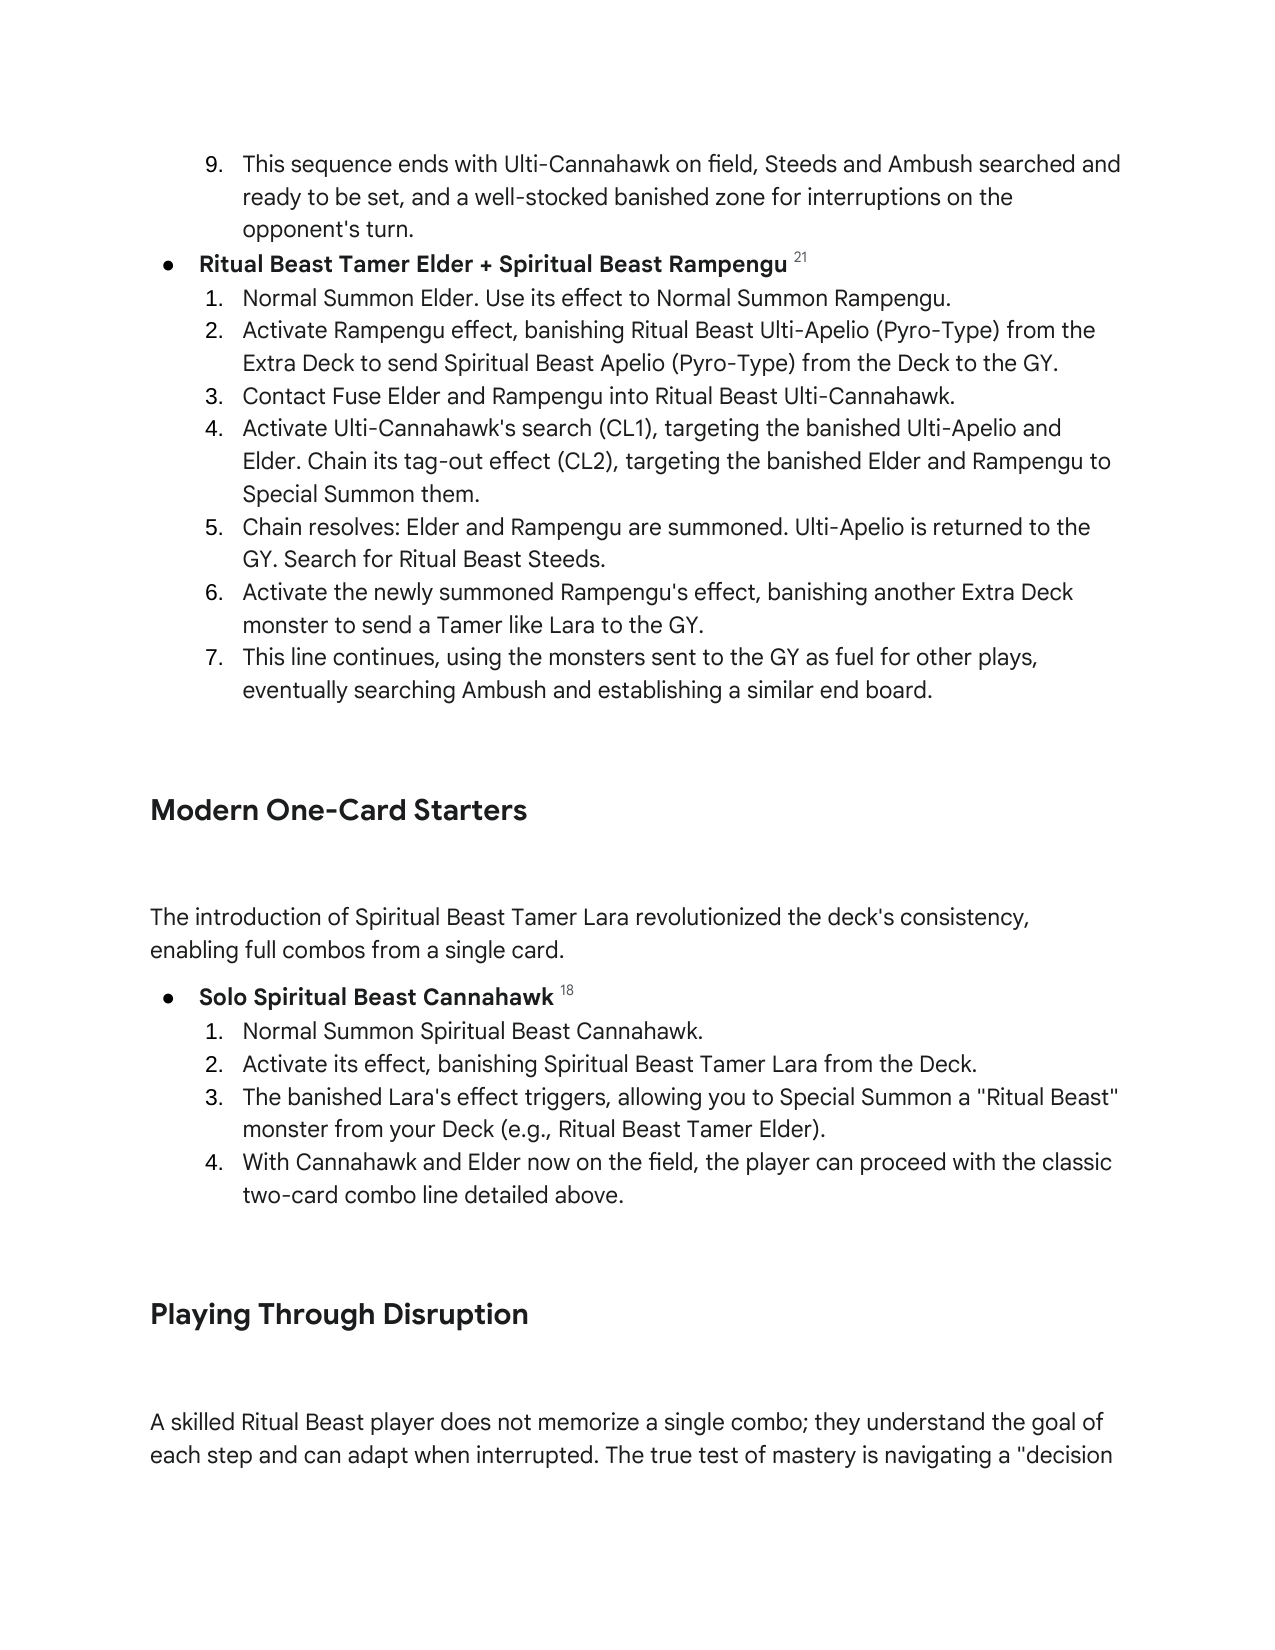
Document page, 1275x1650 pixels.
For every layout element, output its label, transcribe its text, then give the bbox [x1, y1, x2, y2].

list This line continues, using the monsters sent to the GY as fuel for other plays, eventually searching Ambush and establishing a similar end board. [205, 644, 1125, 705]
list Normal Summon Spiritual Beast Cannahawk. [205, 1017, 1125, 1046]
list This sequence ends with Ulti-Cannahawk on field, Steeds and Ambush searched and ready to be set, and a well-stocked banished zone for interruptions on the opponent's turn. [205, 150, 1125, 244]
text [150, 1408, 1125, 1469]
list Ritual Beast Tamer Elder + Spiritual Beast Rampengu 21 [161, 248, 1125, 279]
list Activate Ulti-Cannahawk's search (CL1), targeting the banished Ulti-Apelio and Elder. Chain its tag-out effect (CL2), targeting the banished Elder and Rampengu to Special Summon them. [205, 415, 1125, 509]
list Contact Fuse Elder and Rampengu into Ritual Beast Ulti-Cannahawk. [205, 382, 1125, 411]
list The banished Lara's effect triggers, allowing you to Special Summon a "Ritual Beast" monster from your Deck (e.g., Ritual Beast Tamer Elder). [205, 1083, 1125, 1144]
list Chain resolves: Elder and Rampengu are summoned. Ulti-Apelio is returned to the GY. Search for Ritual Beast Steeds. [205, 513, 1125, 574]
list Normal Summon Elder. Use its effect to Normal Summon Rampengu. [205, 284, 1125, 313]
list Solo Spiritual Beast Cannahawk 18 [161, 982, 1125, 1013]
subtitle Playing Through Disruption [150, 1296, 1125, 1333]
list With Cannahawk and Elder now on the field, the player can proceed with the classic two-card combo line detailed above. [205, 1148, 1125, 1209]
list Activate the newly summoned Rampengu's effect, banishing another Extra Deck monster to send a Tamer like Lara to the GY. [205, 578, 1125, 640]
list Activate its effect, banishing Spiritual Beast Tamer Lara from the Deck. [205, 1050, 1125, 1079]
list Activate Rampengu effect, banishing Ritual Beast Ulti-Apelio (Pyro-Type) from the Extra Deck to send Spiritual Beast Apelio (Pyro-Type) from the Deck to the GY. [205, 317, 1125, 378]
subtitle Modern One-Card Starters [150, 792, 1125, 828]
text The introduction of Spiritual Beast Tamer Lara revolutionized the deck's consistency, enabling full combos from a single card. [150, 904, 1125, 965]
